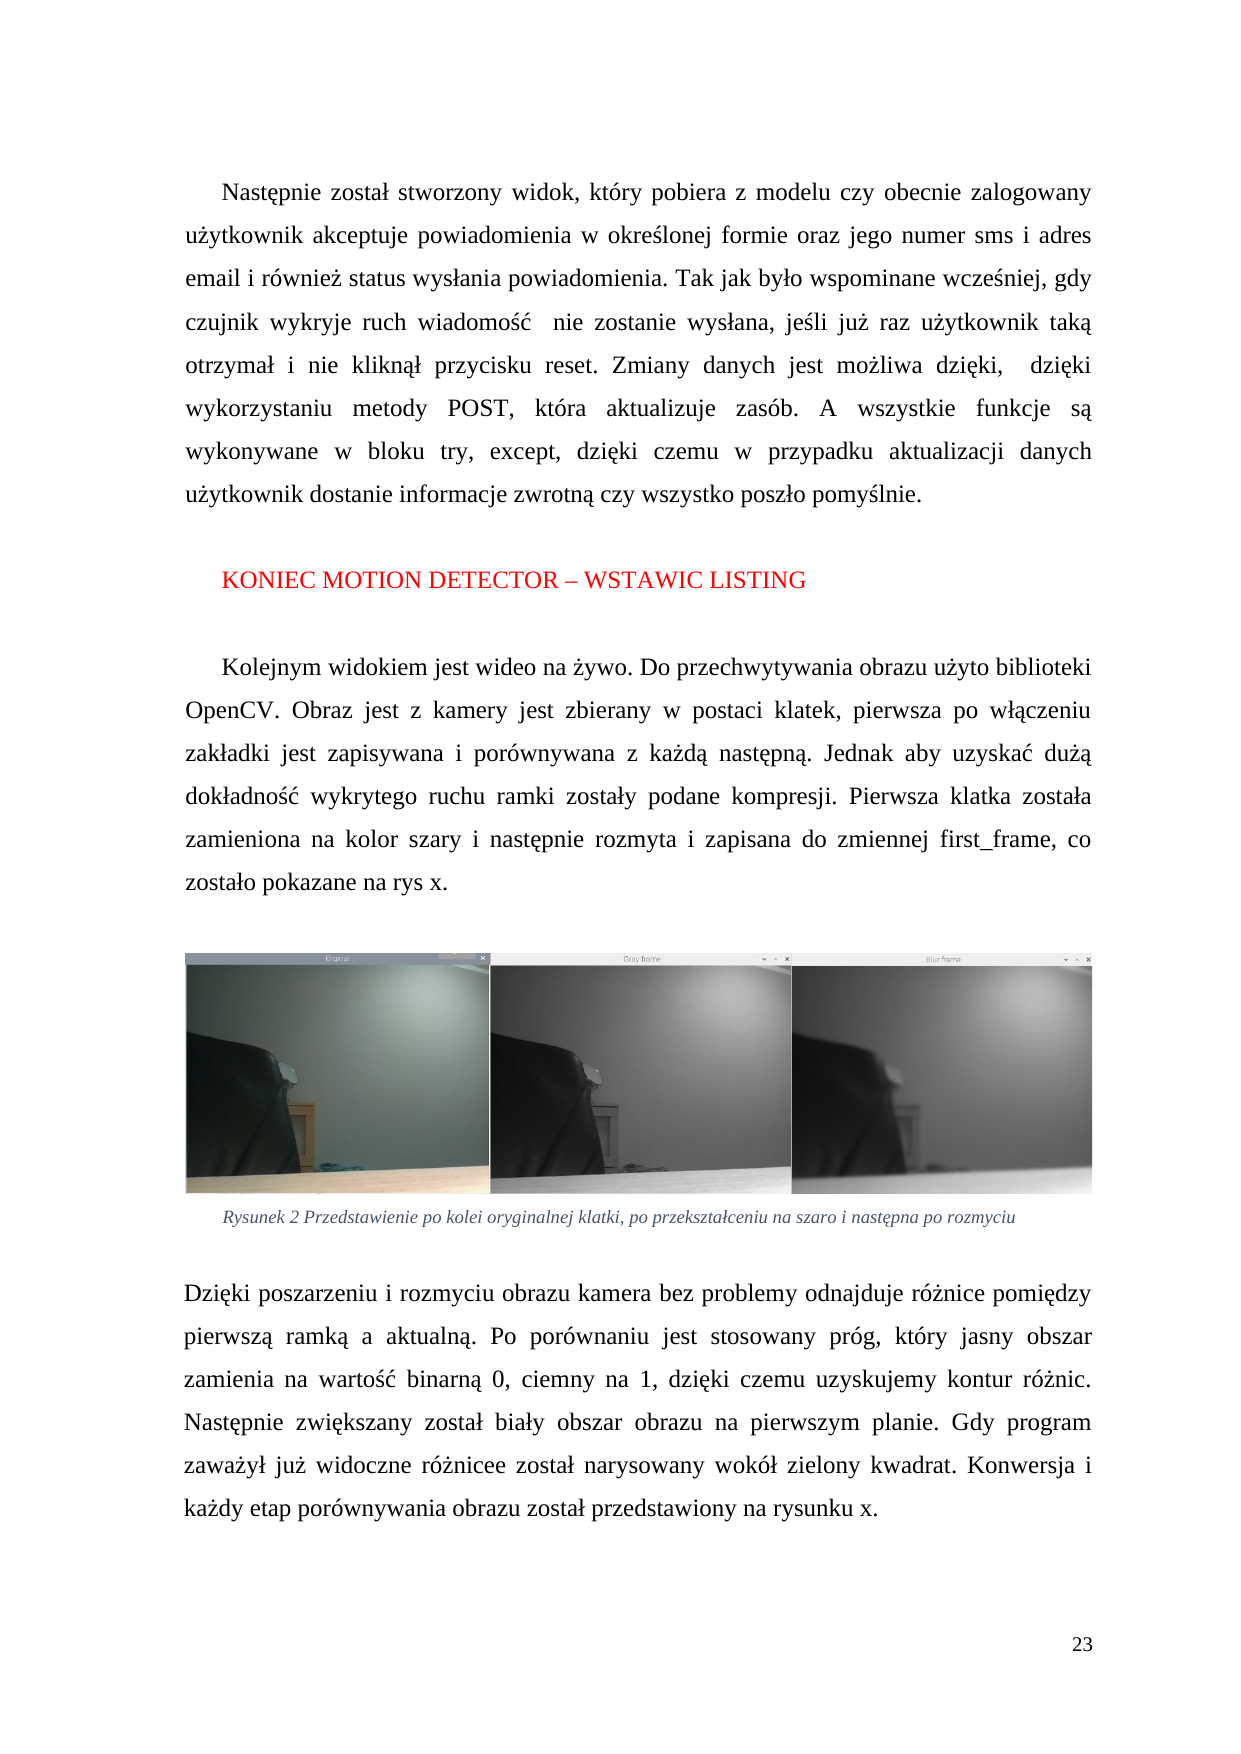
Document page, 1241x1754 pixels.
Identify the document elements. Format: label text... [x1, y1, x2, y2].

picture [185, 953, 1093, 1194]
text KONIEC MOTION DETECTOR – WSTAWIC LISTING [185, 565, 1093, 594]
text Kolejnym widokiem jest wideo na żywo. Do przechwytywania obrazu użyto biblioteki OpenCV. Obraz jest z kamery jest zbierany w postaci klatek, pierwsza po włączeniu zakładki jest zapisywana i porównywana z każdą następną. Jednak aby uzyskać dużą dokładność wykrytego ruchu ramki zostały podane kompresji. Pierwsza klatka została zamieniona na kolor szary i następnie rozmyta i zapisana do zmiennej first_frame, co zostało pokazane na rys x. [185, 652, 1093, 896]
text Rysunek 2 Przedstawienie po kolei oryginalnej klatki, po przekształceniu na szaro i następna po rozmyciu [148, 1206, 1093, 1227]
text Następnie został stworzony widok, który pobiera z modelu czy obecnie zalogowany użytkownik akceptuje powiadomienia w określonej formie oraz jego numer sms i adres email i również status wysłania powiadomienia. Tak jak było wspominane wcześniej, gdy czujnik wykryje ruch wiadomość nie zostanie wysłana, jeśli już raz użytkownik taką otrzymał i nie kliknął przycisku reset. Zmiany danych jest możliwa dzięki, dzięki wykorzystaniu metody POST, która aktualizuje zasób. A wszystkie funkcje są wykonywane w bloku try, except, dzięki czemu w przypadku aktualizacji danych użytkownik dostanie informacje zwrotną czy wszystko poszło pomyślnie. [185, 177, 1093, 508]
text Dzięki poszarzeniu i rozmyciu obrazu kamera bez problemy odnajduje różnice pomiędzy pierwszą ramką a aktualną. Po porównaniu jest stosowany próg, który jasny obszar zamienia na wartość binarną 0, ciemny na 1, dzięki czemu uzyskujemy kontur różnic. Następnie zwiększany został biały obszar obrazu na pierwszym planie. Gdy program zaważył już widoczne różnicee został narysowany wokół zielony kwadrat. Konwersja i każdy etap porównywania obrazu został przedstawiony na rysunku x. [184, 1278, 1093, 1522]
